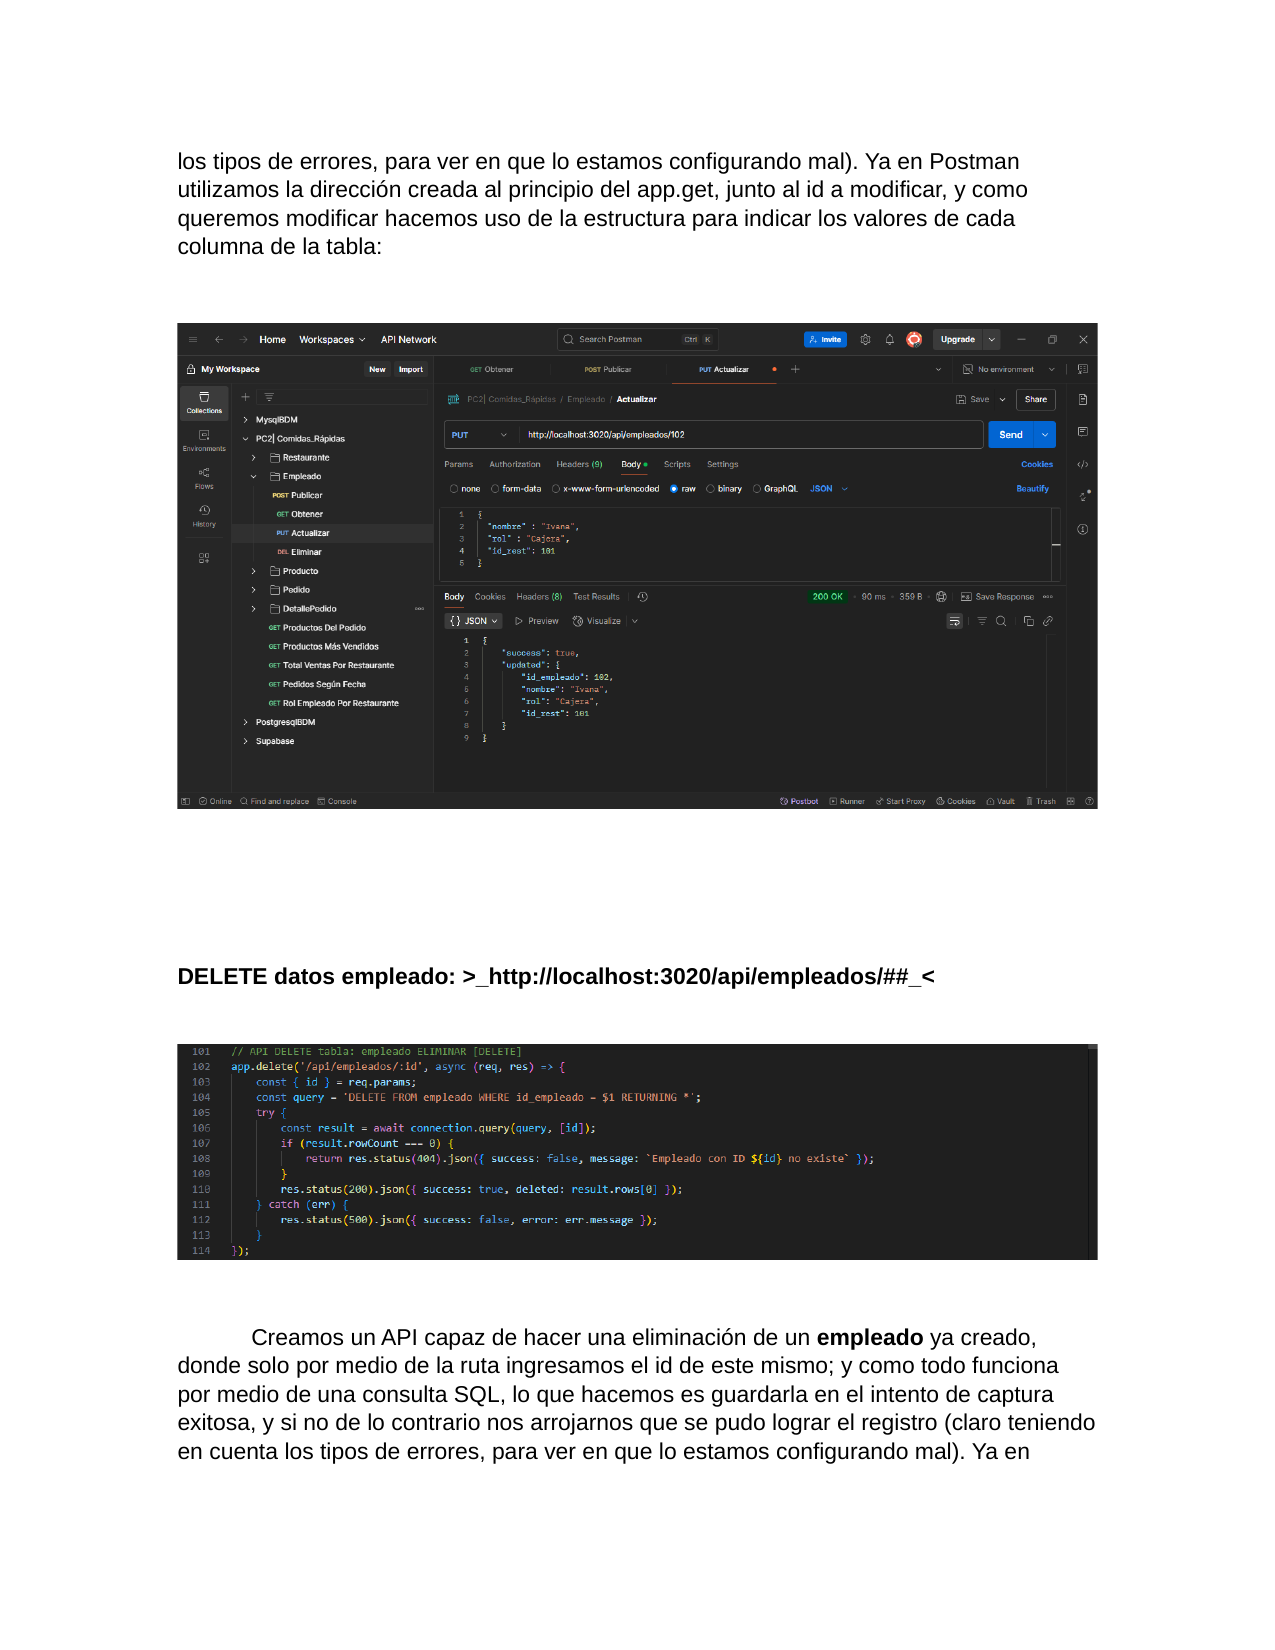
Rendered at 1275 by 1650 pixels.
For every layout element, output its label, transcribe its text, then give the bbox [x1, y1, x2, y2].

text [177, 1324, 1098, 1464]
picture [177, 323, 1098, 809]
subtitle DELETE datos empleado: >_http://localhost:3020/api/empleados/##_< [177, 963, 1098, 989]
picture [177, 1044, 1098, 1260]
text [177, 148, 1098, 259]
